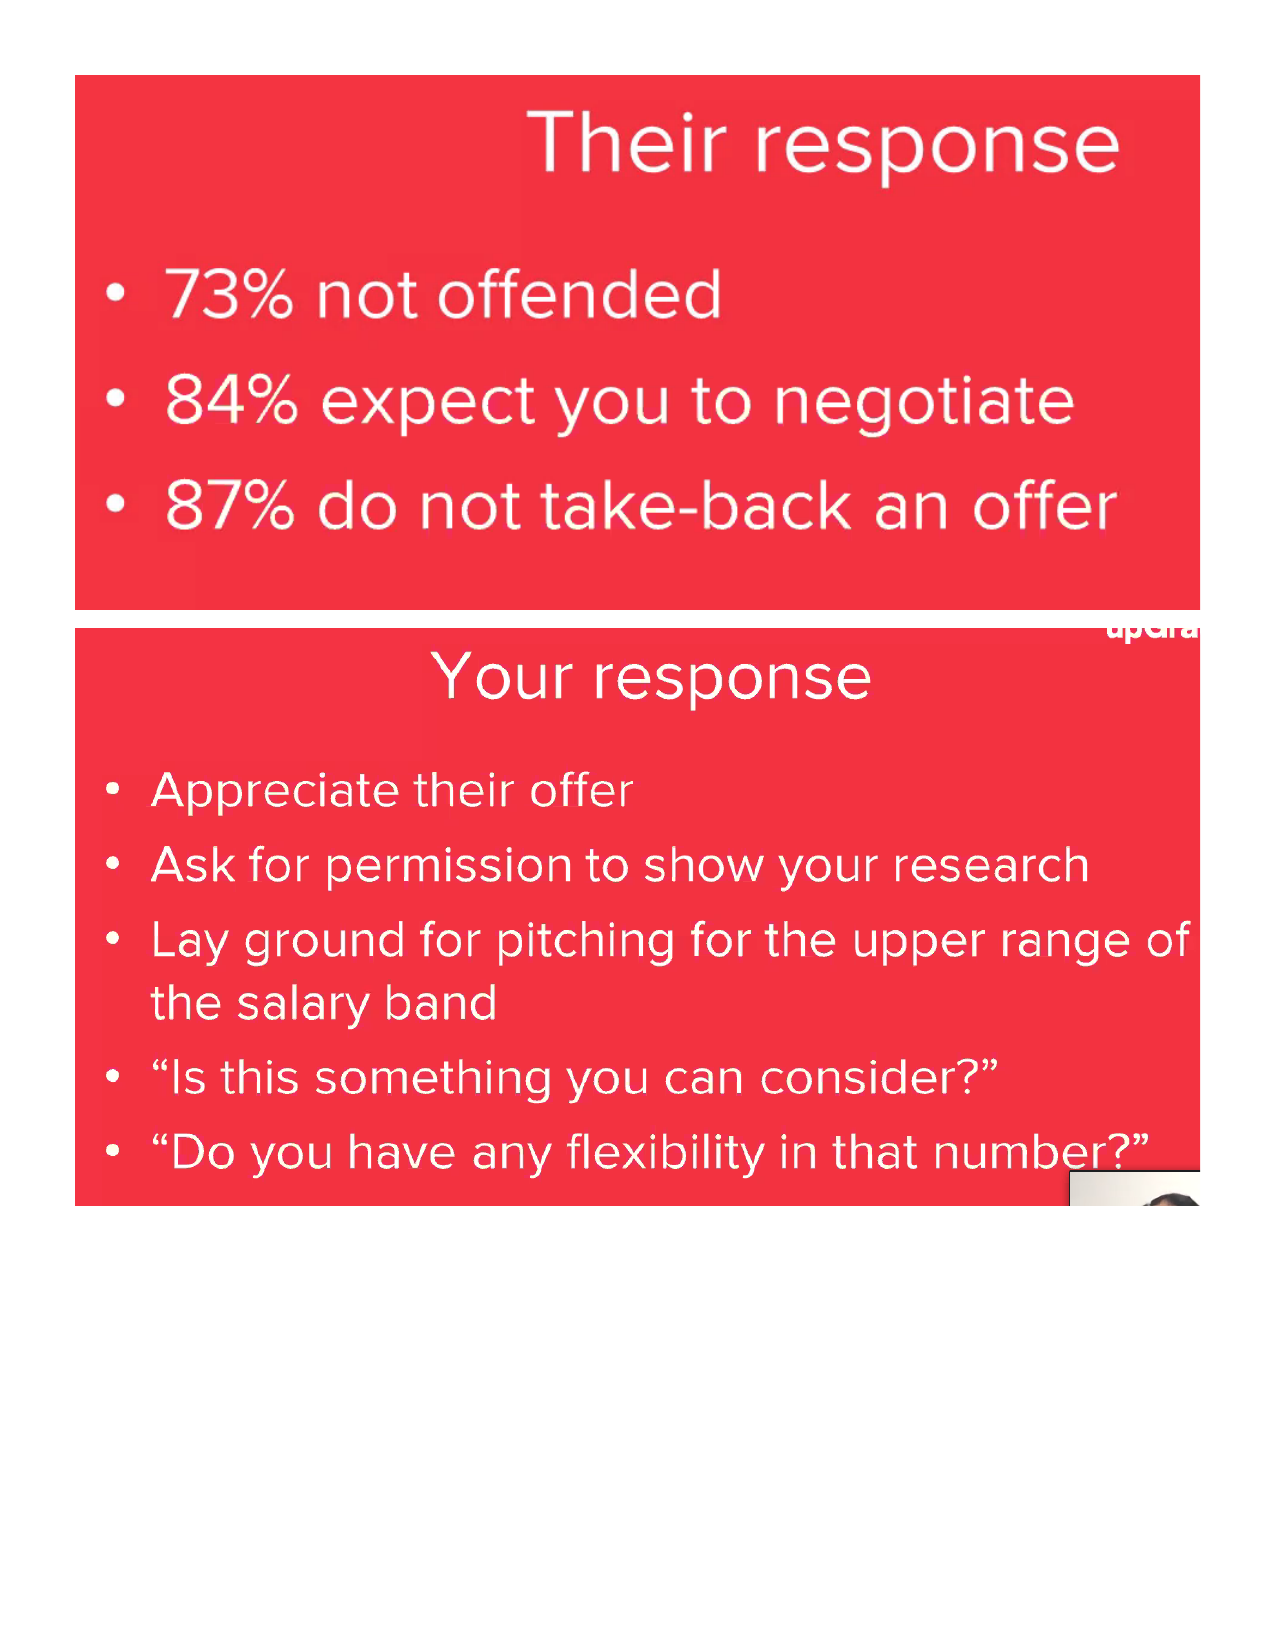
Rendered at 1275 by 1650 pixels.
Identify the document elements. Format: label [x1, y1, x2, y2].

picture [75, 75, 1200, 610]
picture [75, 628, 1200, 1206]
